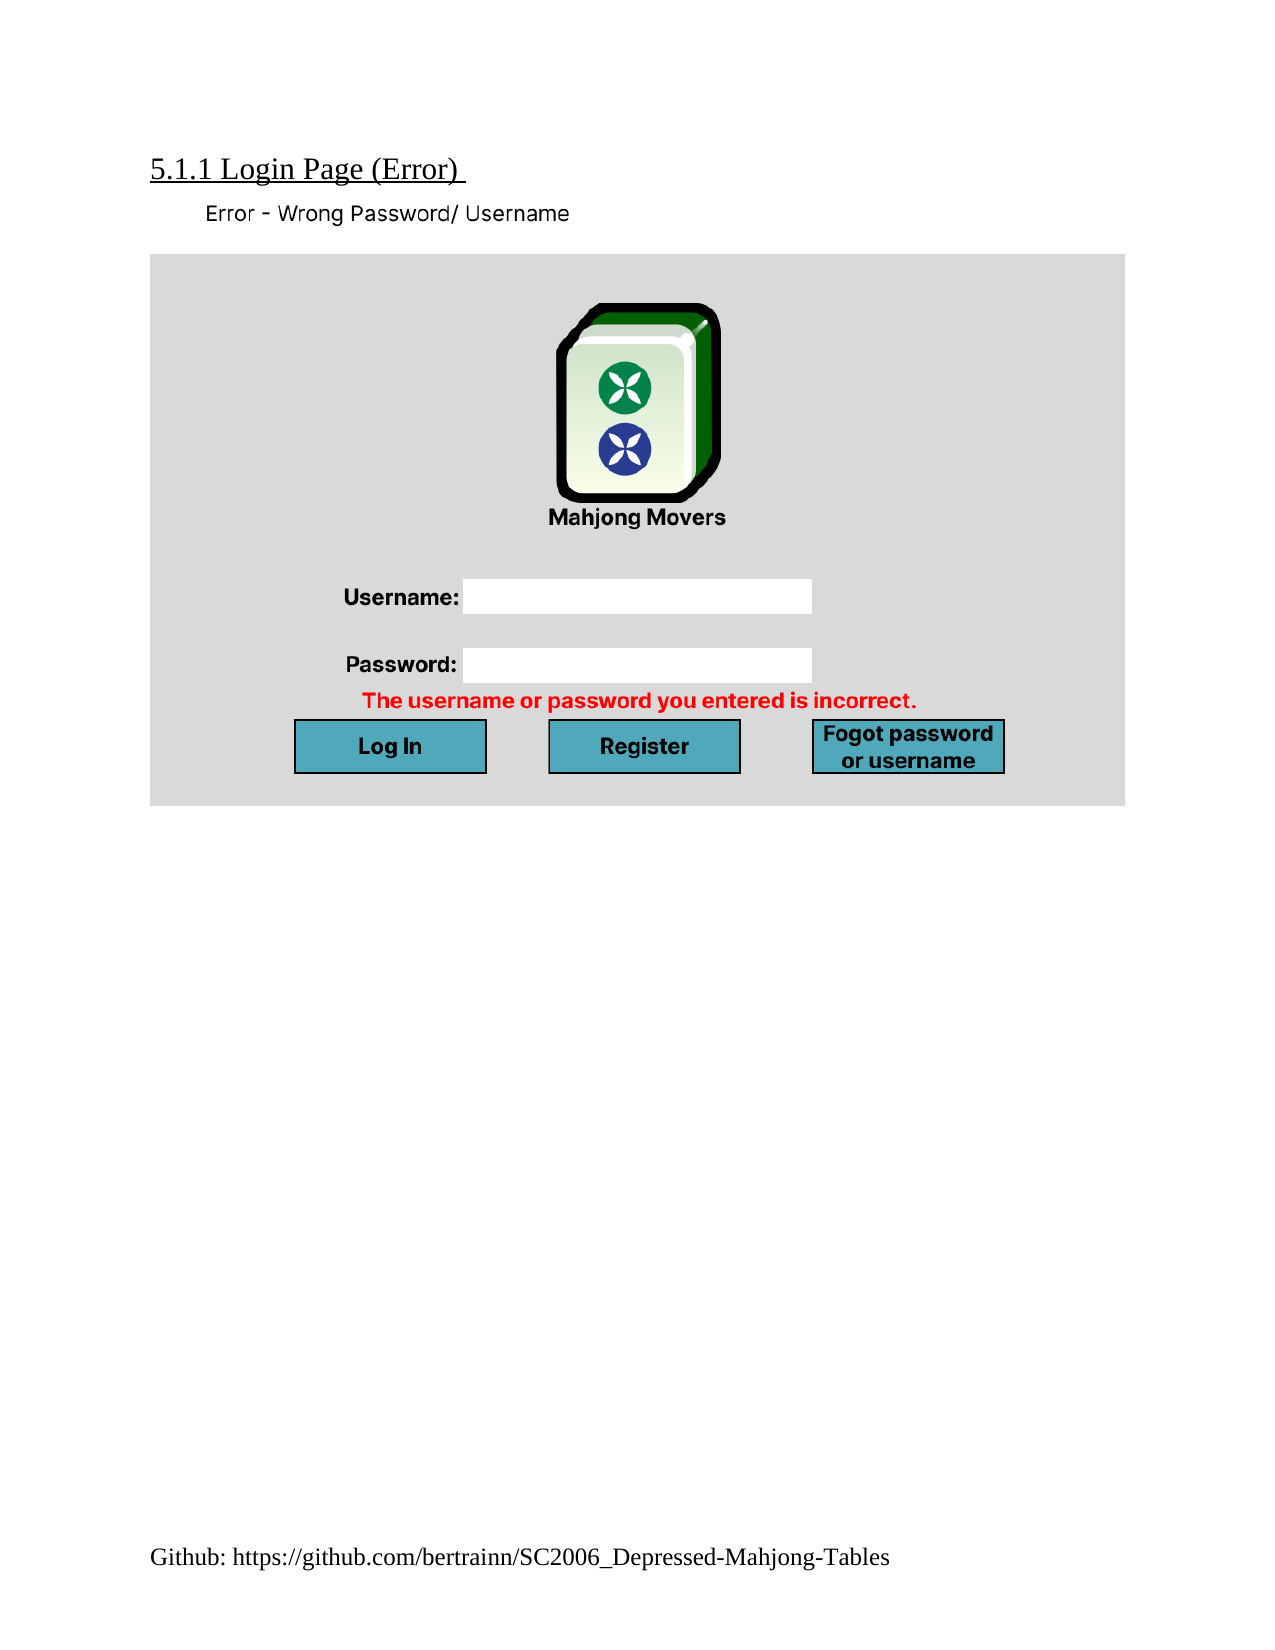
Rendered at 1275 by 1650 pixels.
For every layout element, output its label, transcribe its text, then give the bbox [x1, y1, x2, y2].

picture [150, 199, 1125, 806]
subtitle 5.1.1 Login Page (Error) [150, 150, 1125, 186]
